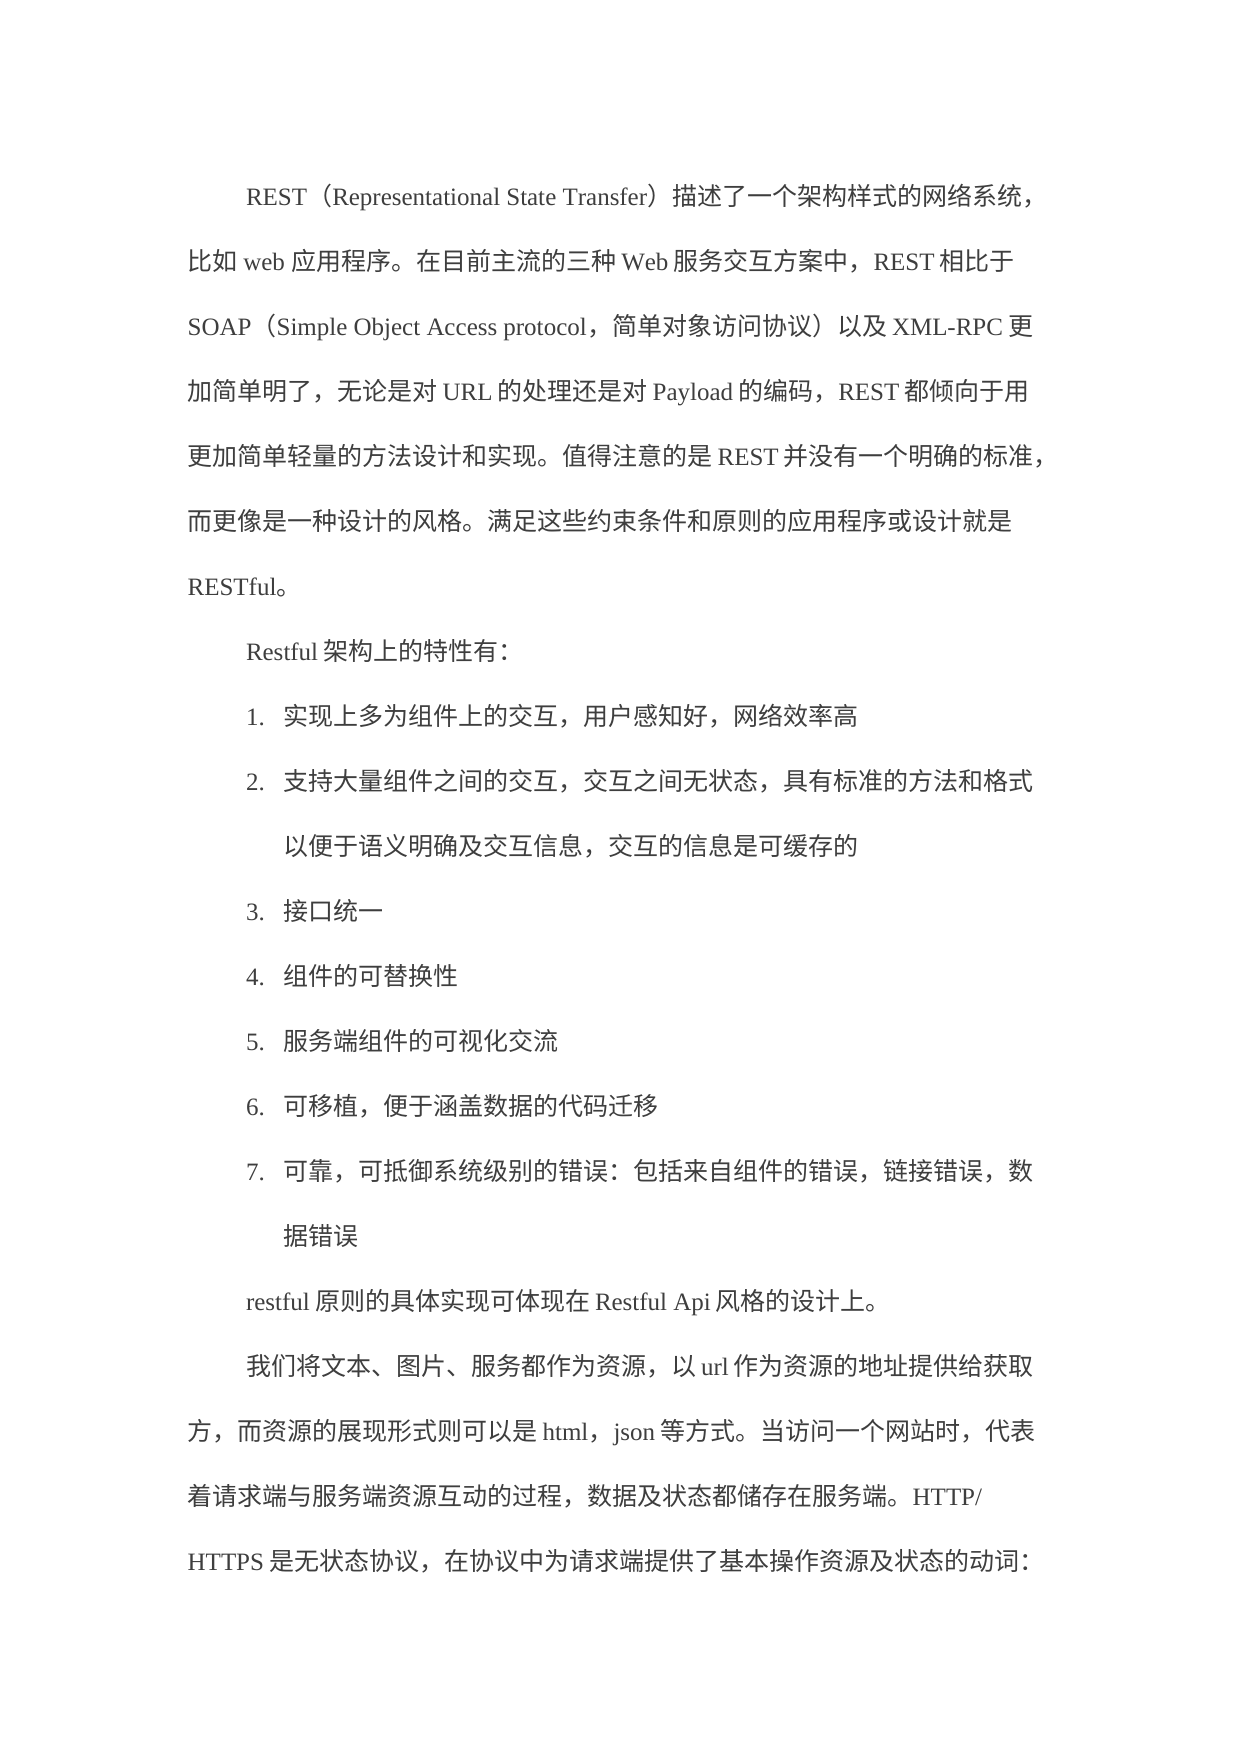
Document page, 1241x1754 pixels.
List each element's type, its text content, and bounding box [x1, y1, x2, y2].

list 接口统一 [246, 877, 1053, 942]
list 组件的可替换性 [246, 942, 1053, 1007]
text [187, 1332, 1053, 1592]
list 服务端组件的可视化交流 [246, 1007, 1053, 1072]
text REST（Representational State Transfer）描述了一个架构样式的网络系统，比如 web 应用程序。在目前主流的三种Web服务交互方案中，REST相比于SOAP（Simple Object Access protocol，简单对象访问协议）以及XML-RPC更加简单明了，无论是对URL的处理还是对Payload的编码，REST都倾向于用更加简单轻量的方法设计和实现。值得注意的是REST并没有一个明确的标准，而更像是一种设计的风格。满足这些约束条件和原则的应用程序或设计就是 RESTful。 [187, 162, 1053, 617]
list 可移植，便于涵盖数据的代码迁移 [246, 1072, 1053, 1137]
list 可靠，可抵御系统级别的错误：包括来自组件的错误，链接错误，数据错误 [246, 1137, 1053, 1267]
list 实现上多为组件上的交互，用户感知好，网络效率高 [246, 682, 1053, 747]
text Restful架构上的特性有： [187, 617, 1053, 682]
text restful原则的具体实现可体现在Restful Api风格的设计上。 [187, 1267, 1053, 1332]
list 支持大量组件之间的交互，交互之间无状态，具有标准的方法和格式以便于语义明确及交互信息，交互的信息是可缓存的 [246, 747, 1053, 877]
